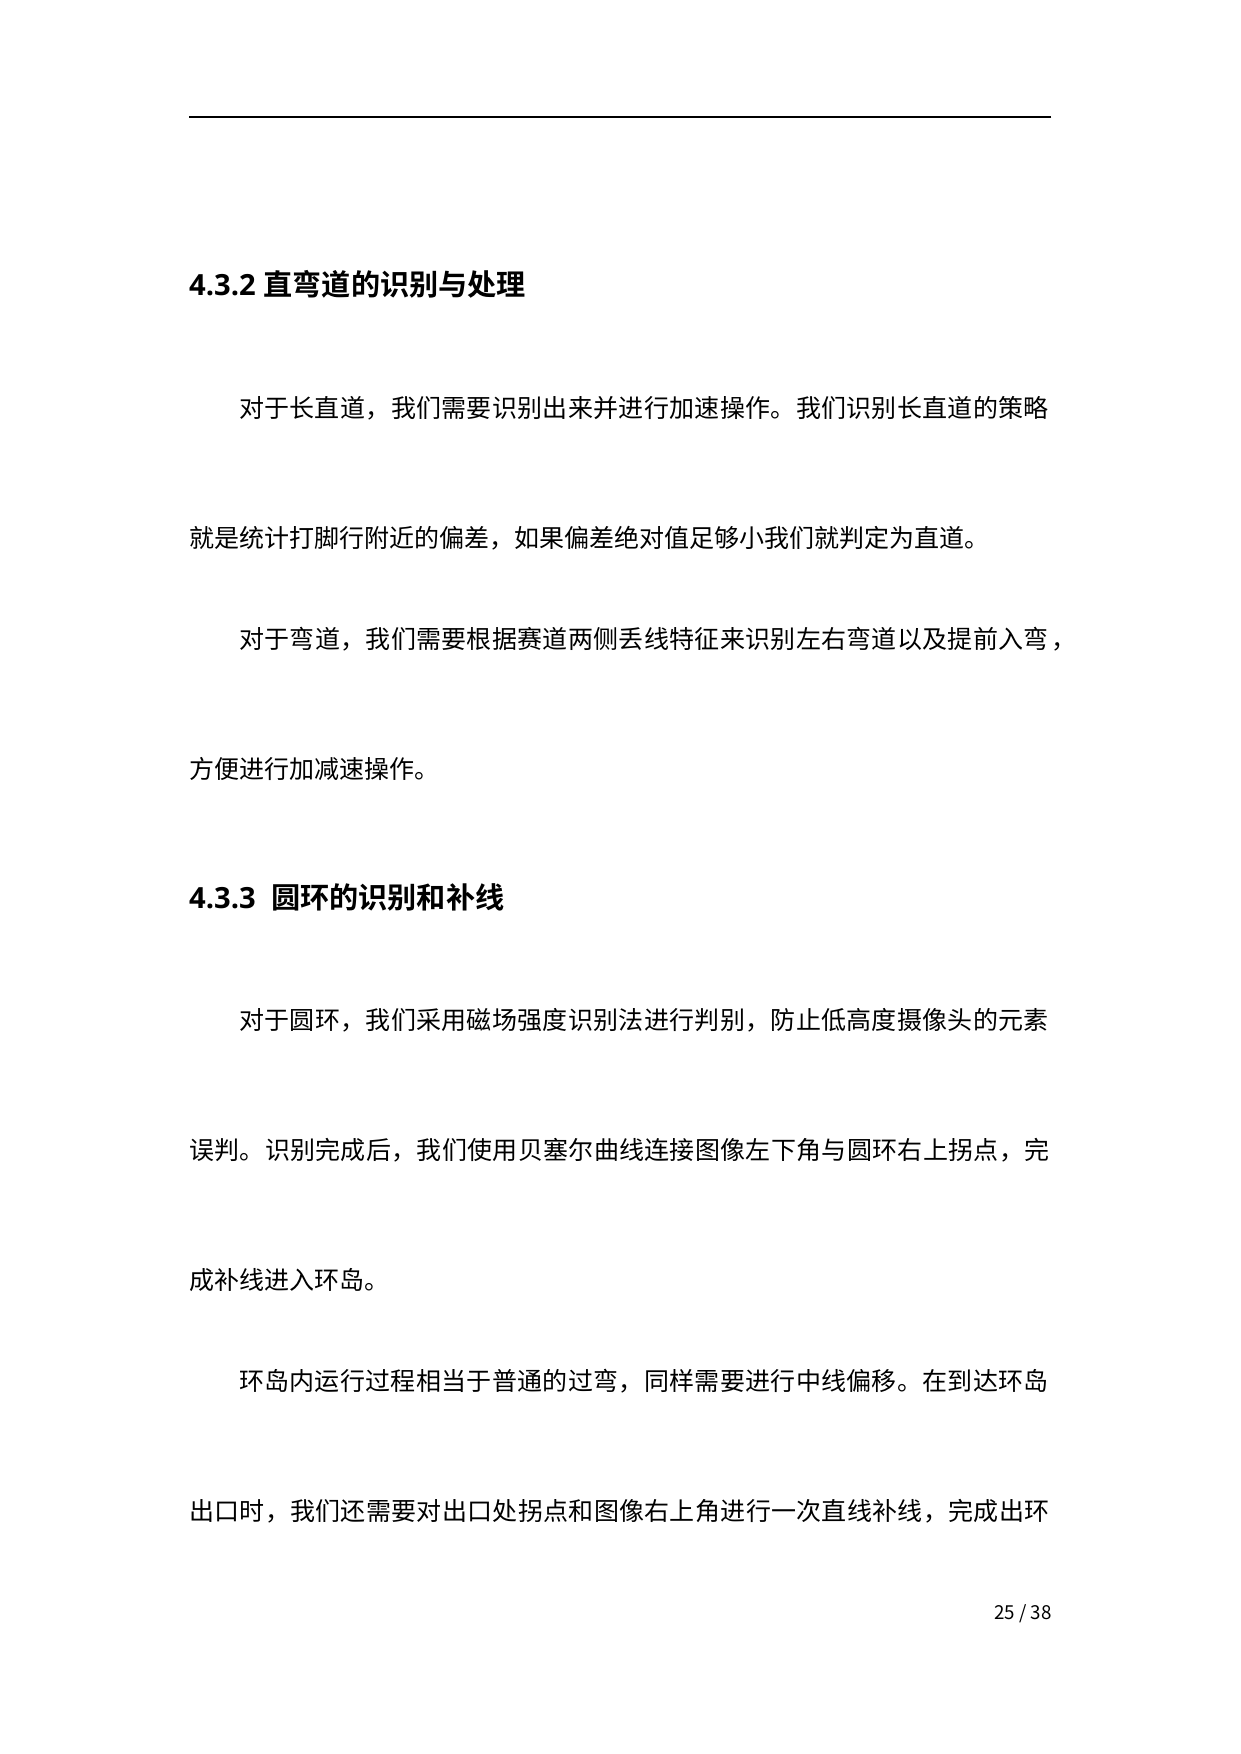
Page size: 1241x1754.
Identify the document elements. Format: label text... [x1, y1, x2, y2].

subtitle 4.3.2 直弯道的识别与处理 [189, 251, 1051, 316]
text 对于弯道，我们需要根据赛道两侧丢线特征来识别左右弯道以及提前入弯，方便进行加减速操作。 [189, 605, 1051, 800]
subtitle 4.3.3 圆环的识别和补线 [189, 863, 1051, 928]
text 对于长直道，我们需要识别出来并进行加速操作。我们识别长直道的策略就是统计打脚行附近的偏差，如果偏差绝对值足够小我们就判定为直道。 [189, 374, 1051, 569]
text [189, 1347, 1051, 1542]
text 对于圆环，我们采用磁场强度识别法进行判别，防止低高度摄像头的元素误判。识别完成后，我们使用贝塞尔曲线连接图像左下角与圆环右上拐点，完成补线进入环岛。 [189, 986, 1051, 1311]
